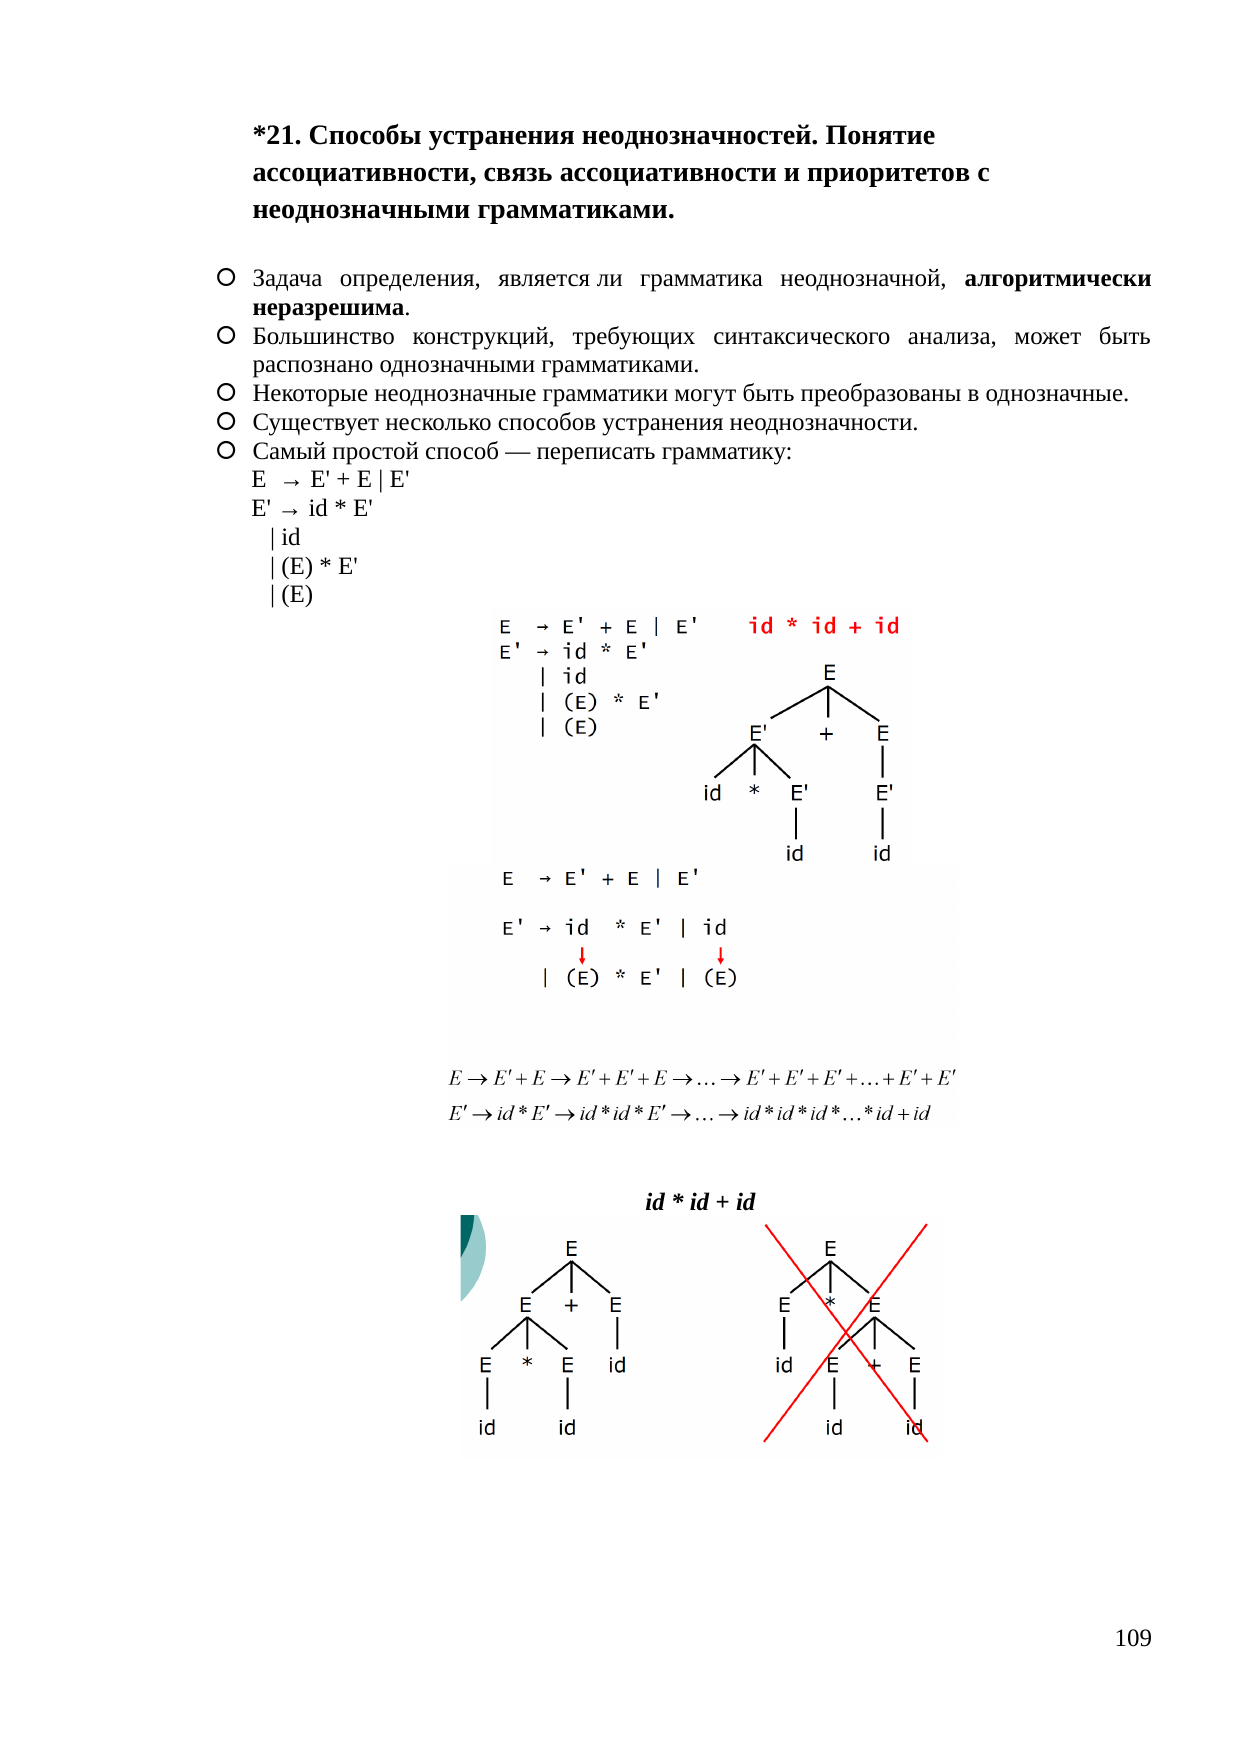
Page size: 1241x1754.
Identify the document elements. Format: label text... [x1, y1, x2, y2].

subtitle *21. Способы устранения неоднозначностей. Понятие ассоциативности, связь ассоциативности и приоритетов с неоднозначными грамматиками. [252, 118, 1152, 225]
list Самый простой способ — переписать грамматику: [215, 436, 1152, 464]
text id * id + id [177, 1187, 1152, 1216]
text E → E' + E | E' [177, 464, 1152, 493]
list Существует несколько способов устранения неоднозначности. [215, 407, 1152, 436]
text | (E) [177, 579, 1152, 608]
text | id [177, 522, 1152, 551]
list Задача определения, является ли грамматика неоднозначной, алгоритмически неразрешима. [215, 263, 1152, 321]
list Большинство конструкций, требующих синтаксического анализа, может быть распознано однозначными грамматиками. [215, 321, 1152, 378]
text | (E) * E' [177, 551, 1152, 579]
picture [460, 1215, 943, 1459]
list Некоторые неоднозначные грамматики могут быть преобразованы в однозначные. [215, 378, 1152, 407]
picture [445, 608, 957, 1130]
text E' → id * E' [177, 493, 1152, 522]
